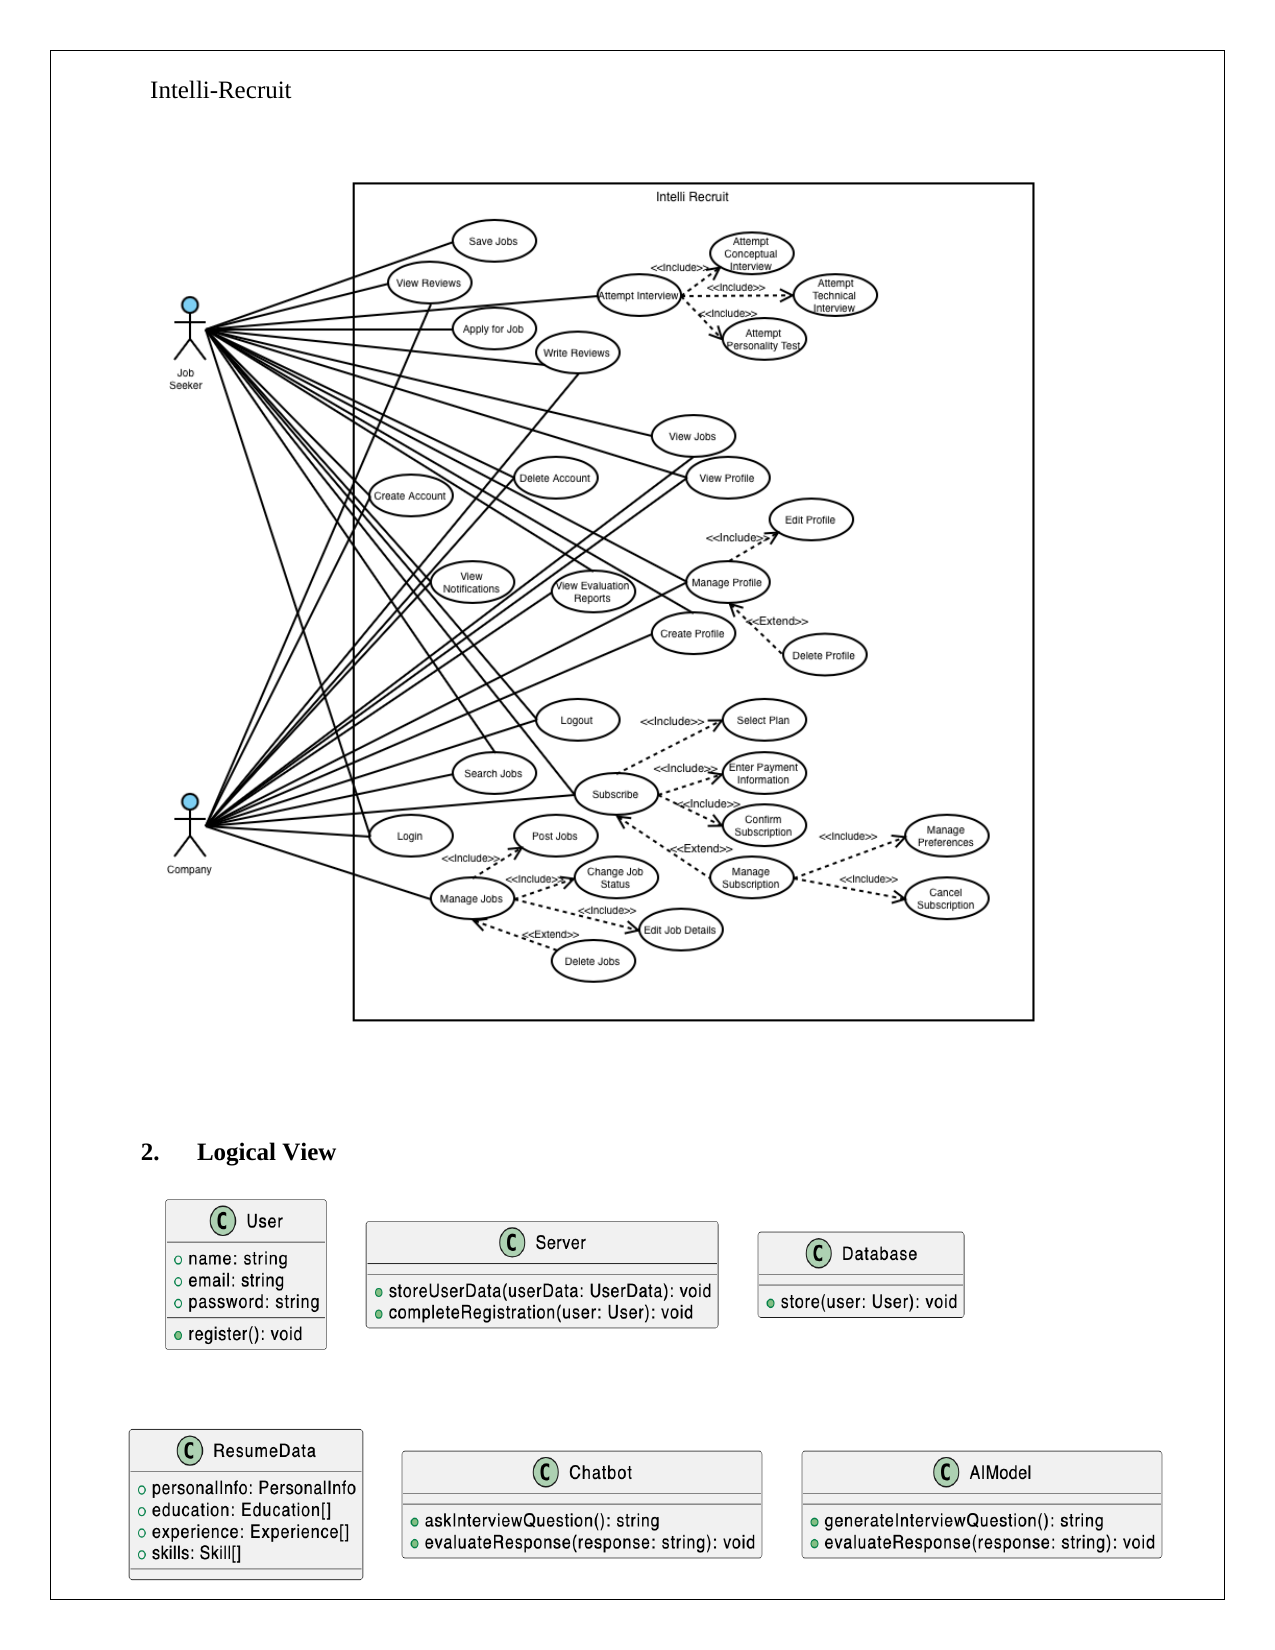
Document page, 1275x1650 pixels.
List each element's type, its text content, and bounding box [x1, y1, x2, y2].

picture [121, 1191, 1169, 1588]
picture [140, 150, 1095, 1059]
text 2. Logical View [141, 1137, 1125, 1166]
